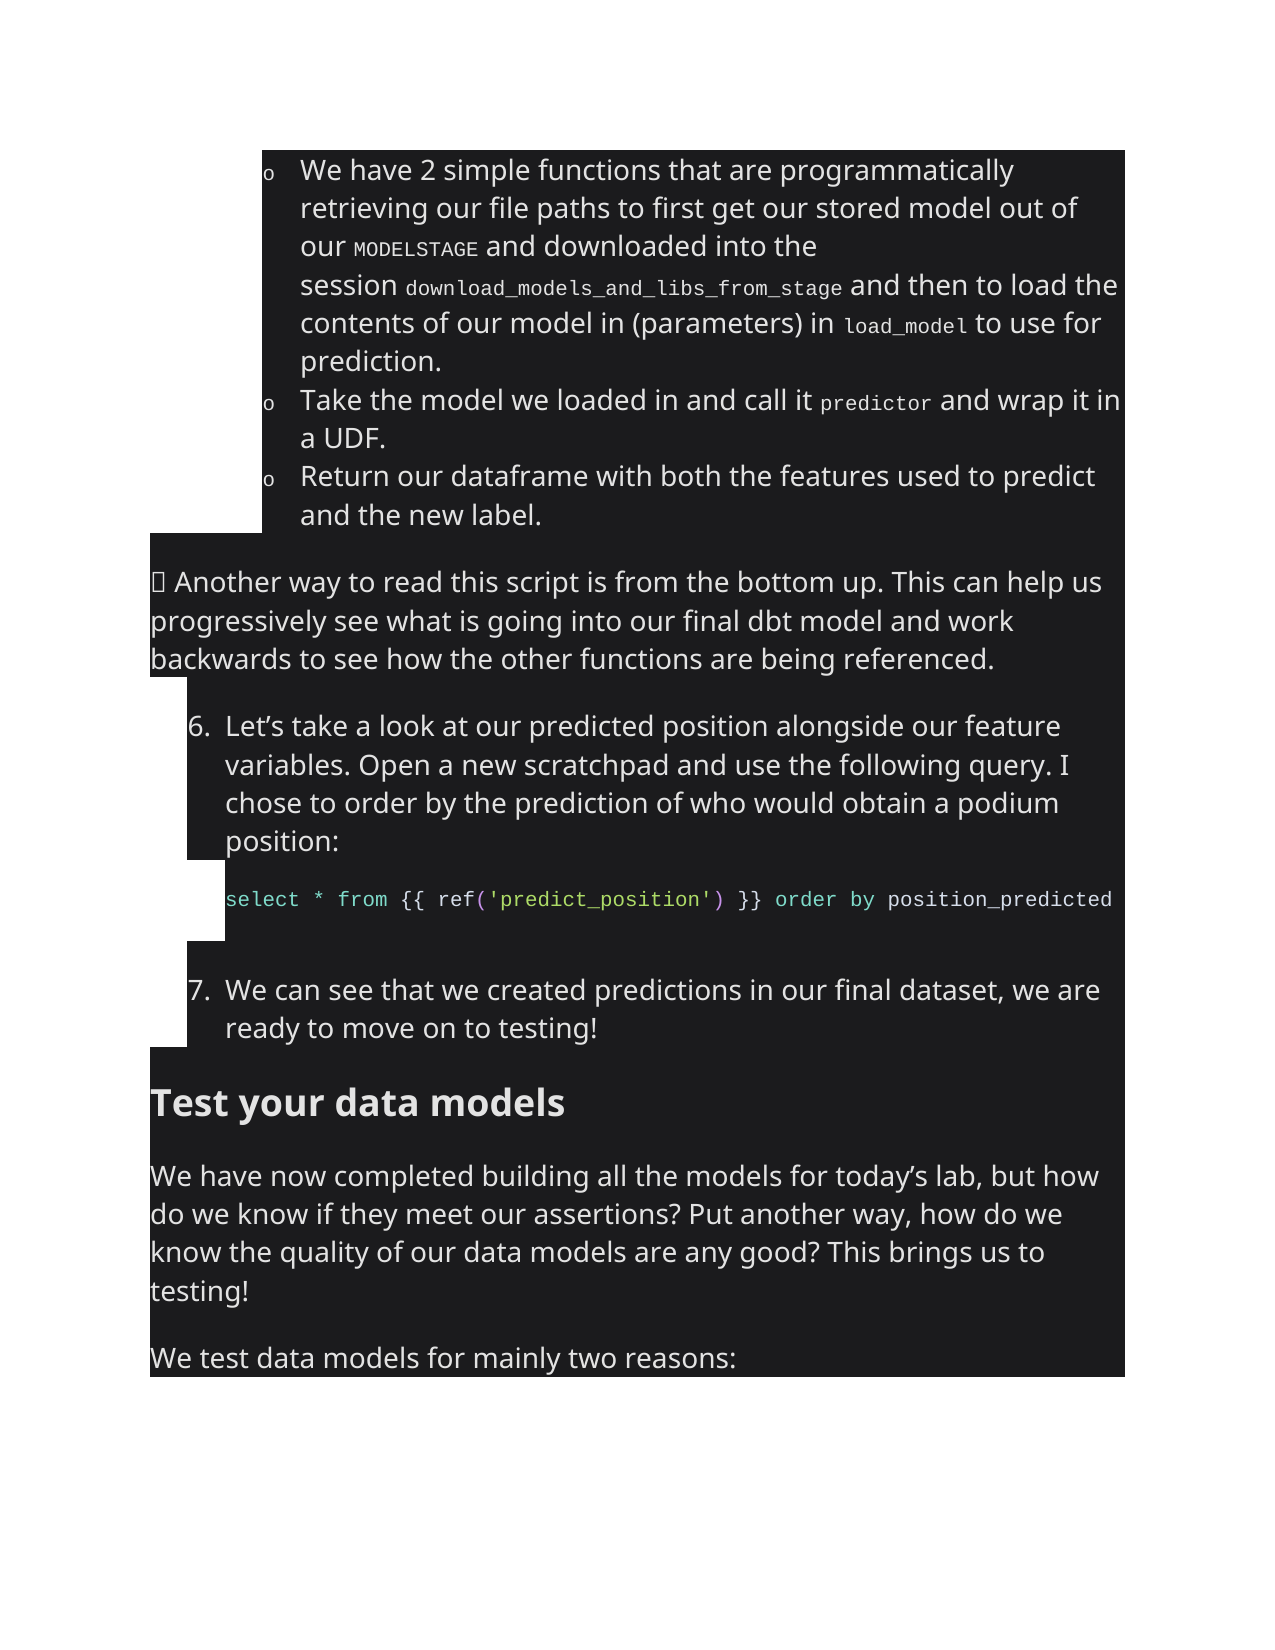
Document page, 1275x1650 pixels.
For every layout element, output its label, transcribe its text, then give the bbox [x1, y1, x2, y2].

text We have now completed building all the models for today’s lab, but how do we know if they meet our assertions? Put another way, how do we know the quality of our data models are any good? This brings us to testing! [150, 1156, 1125, 1309]
list Let’s take a look at our predicted position alongside our feature variables. Open a new scratchpad and use the following query. I chose to order by the prediction of who would obtain a podium position: [187, 707, 1125, 860]
text Test your data models​ [150, 1076, 1125, 1127]
list Return our dataframe with both the features used to predict and the new label. [262, 457, 1125, 533]
text We test data models for mainly two reasons: [150, 1338, 1125, 1377]
text 🧠 Another way to read this script is from the bottom up. This can help us progressively see what is going into our final dbt model and work backwards to see how the other functions are being referenced. [150, 562, 1125, 677]
list Take the model we loaded in and call it predictor and wrap it in a UDF. [262, 380, 1125, 457]
text select * from {{ ref('predict_position') }} order by position_predicted [225, 889, 1125, 941]
list We have 2 simple functions that are programmatically retrieving our file paths to first get our stored model out of our MODELSTAGE and downloaded into the session download_models_and_libs_from_stage and then to load the contents of our model in (parameters) in load_model to use for prediction. [262, 150, 1125, 380]
list We can see that we created predictions in our final dataset, we are ready to move on to testing! [187, 970, 1125, 1047]
